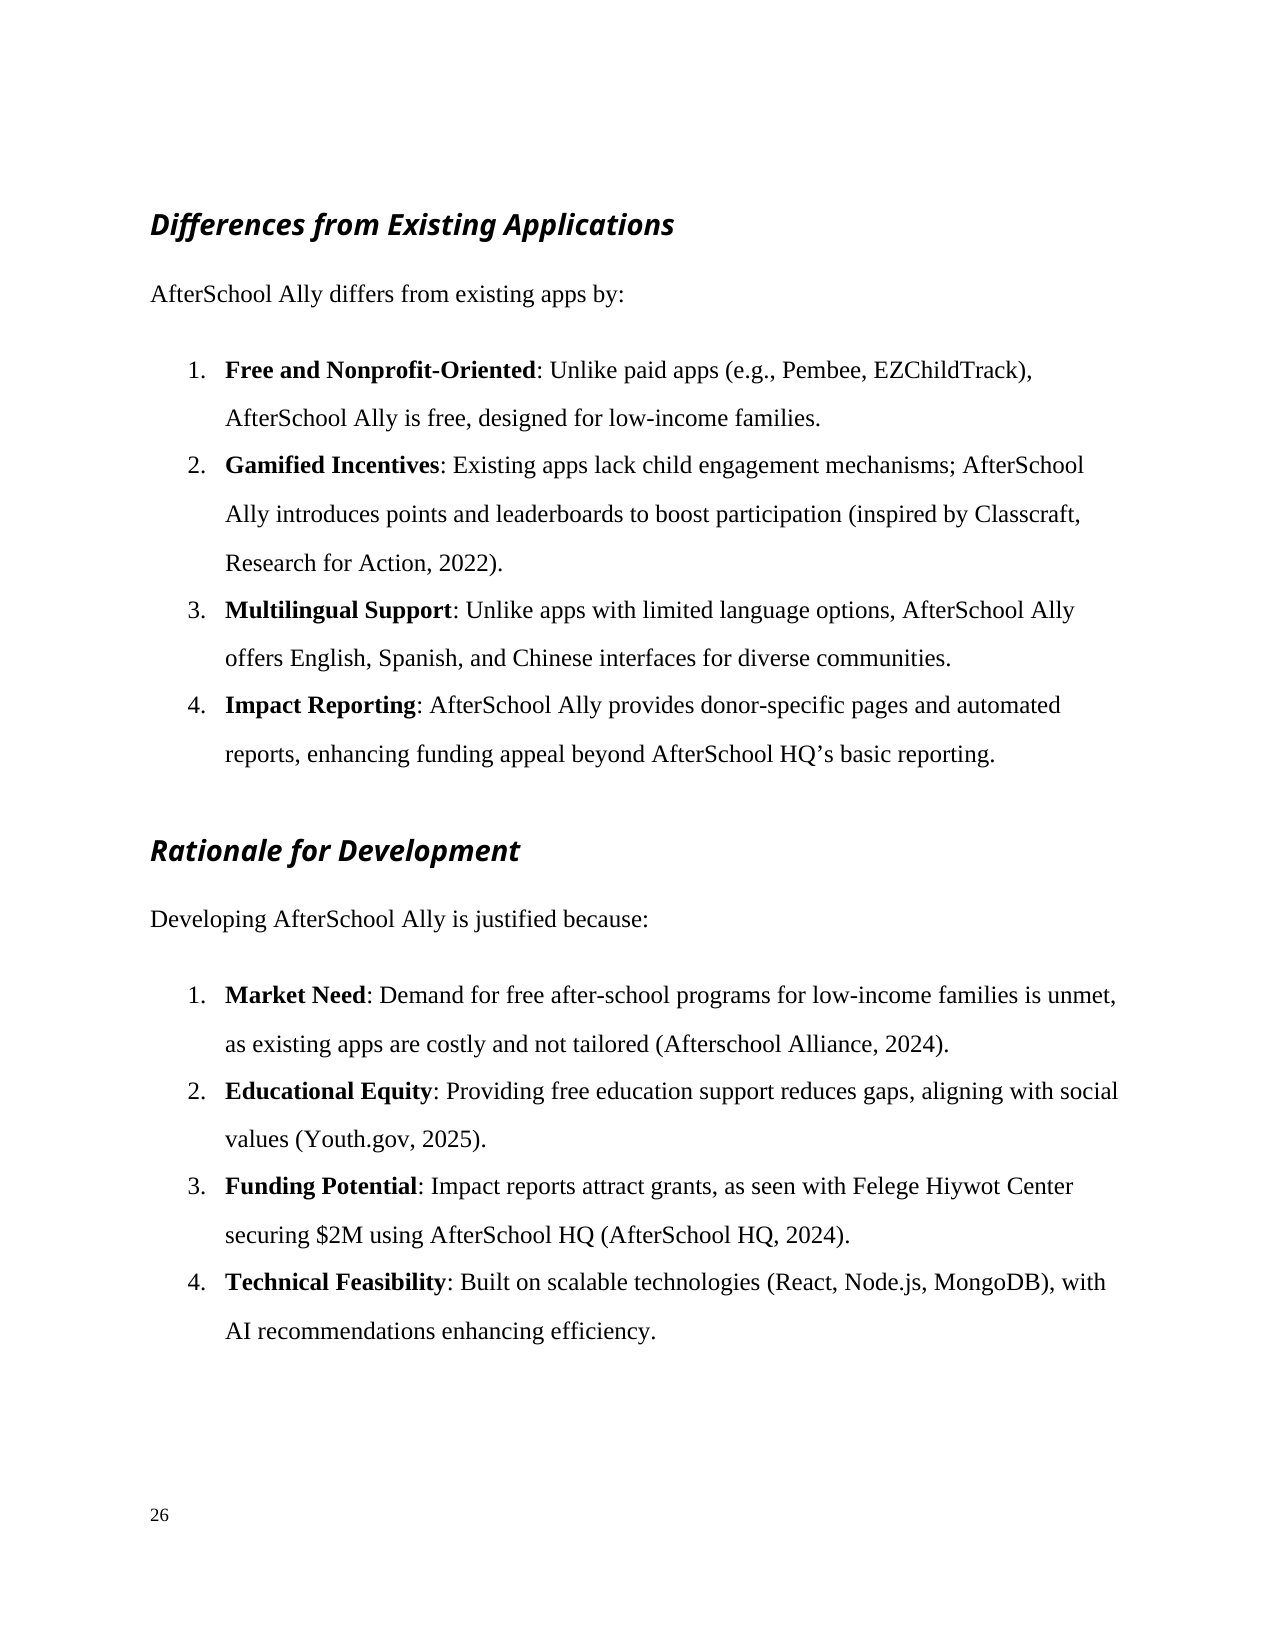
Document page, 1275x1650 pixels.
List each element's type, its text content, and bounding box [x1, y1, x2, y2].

list Market Need: Demand for free after-school programs for low-income families is unmet, as existing apps are costly and not tailored (Afterschool Alliance, 2024). [187, 978, 1125, 1059]
list Free and Nonprofit-Oriented: Unlike paid apps (e.g., Pembee, EZChildTrack), AfterSchool Ally is free, designed for low-income families. [187, 353, 1125, 434]
list Impact Reporting: AfterSchool Ally provides donor-specific pages and automated reports, enhancing funding appeal beyond AfterSchool HQ’s basic reporting. [187, 688, 1125, 770]
list Technical Feasibility: Built on scalable technologies (React, Node.js, MongoDB), with AI recommendations enhancing efficiency. [187, 1265, 1125, 1346]
text AfterSchool Ally differs from existing apps by: [150, 277, 1125, 309]
text Developing AfterSchool Ally is justified because: [150, 902, 1125, 935]
subtitle Differences from Existing Applications [150, 192, 1125, 257]
list Multilingual Support: Unlike apps with limited language options, AfterSchool Ally offers English, Spanish, and Chinese interfaces for diverse communities. [187, 593, 1125, 674]
list Funding Potential: Impact reports attract grants, as seen with Felege Hiywot Center securing $2M using AfterSchool HQ (AfterSchool HQ, 2024). [187, 1169, 1125, 1251]
list Educational Equity: Providing free education support reduces gaps, aligning with social values (Youth.gov, 2025). [187, 1074, 1125, 1155]
subtitle Rationale for Development [150, 817, 1125, 882]
list Gamified Incentives: Existing apps lack child engagement mechanisms; AfterSchool Ally introduces points and leaderboards to boost participation (inspired by Classcraft, Research for Action, 2022). [187, 448, 1125, 578]
